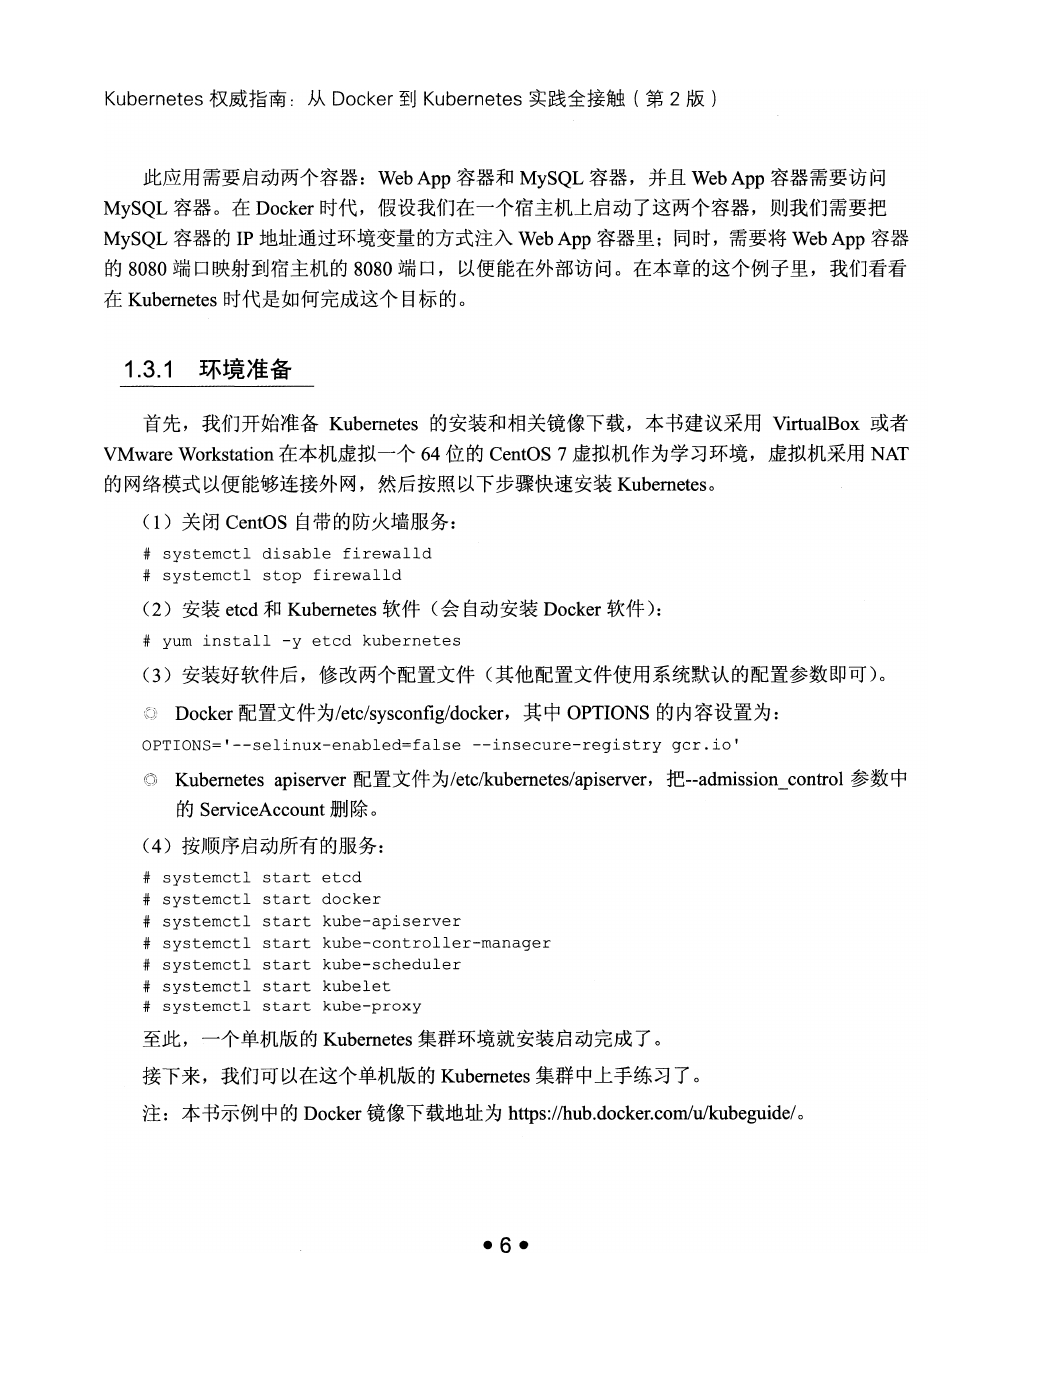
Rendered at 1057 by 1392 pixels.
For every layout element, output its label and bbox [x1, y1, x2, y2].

picture [103, 89, 928, 1253]
